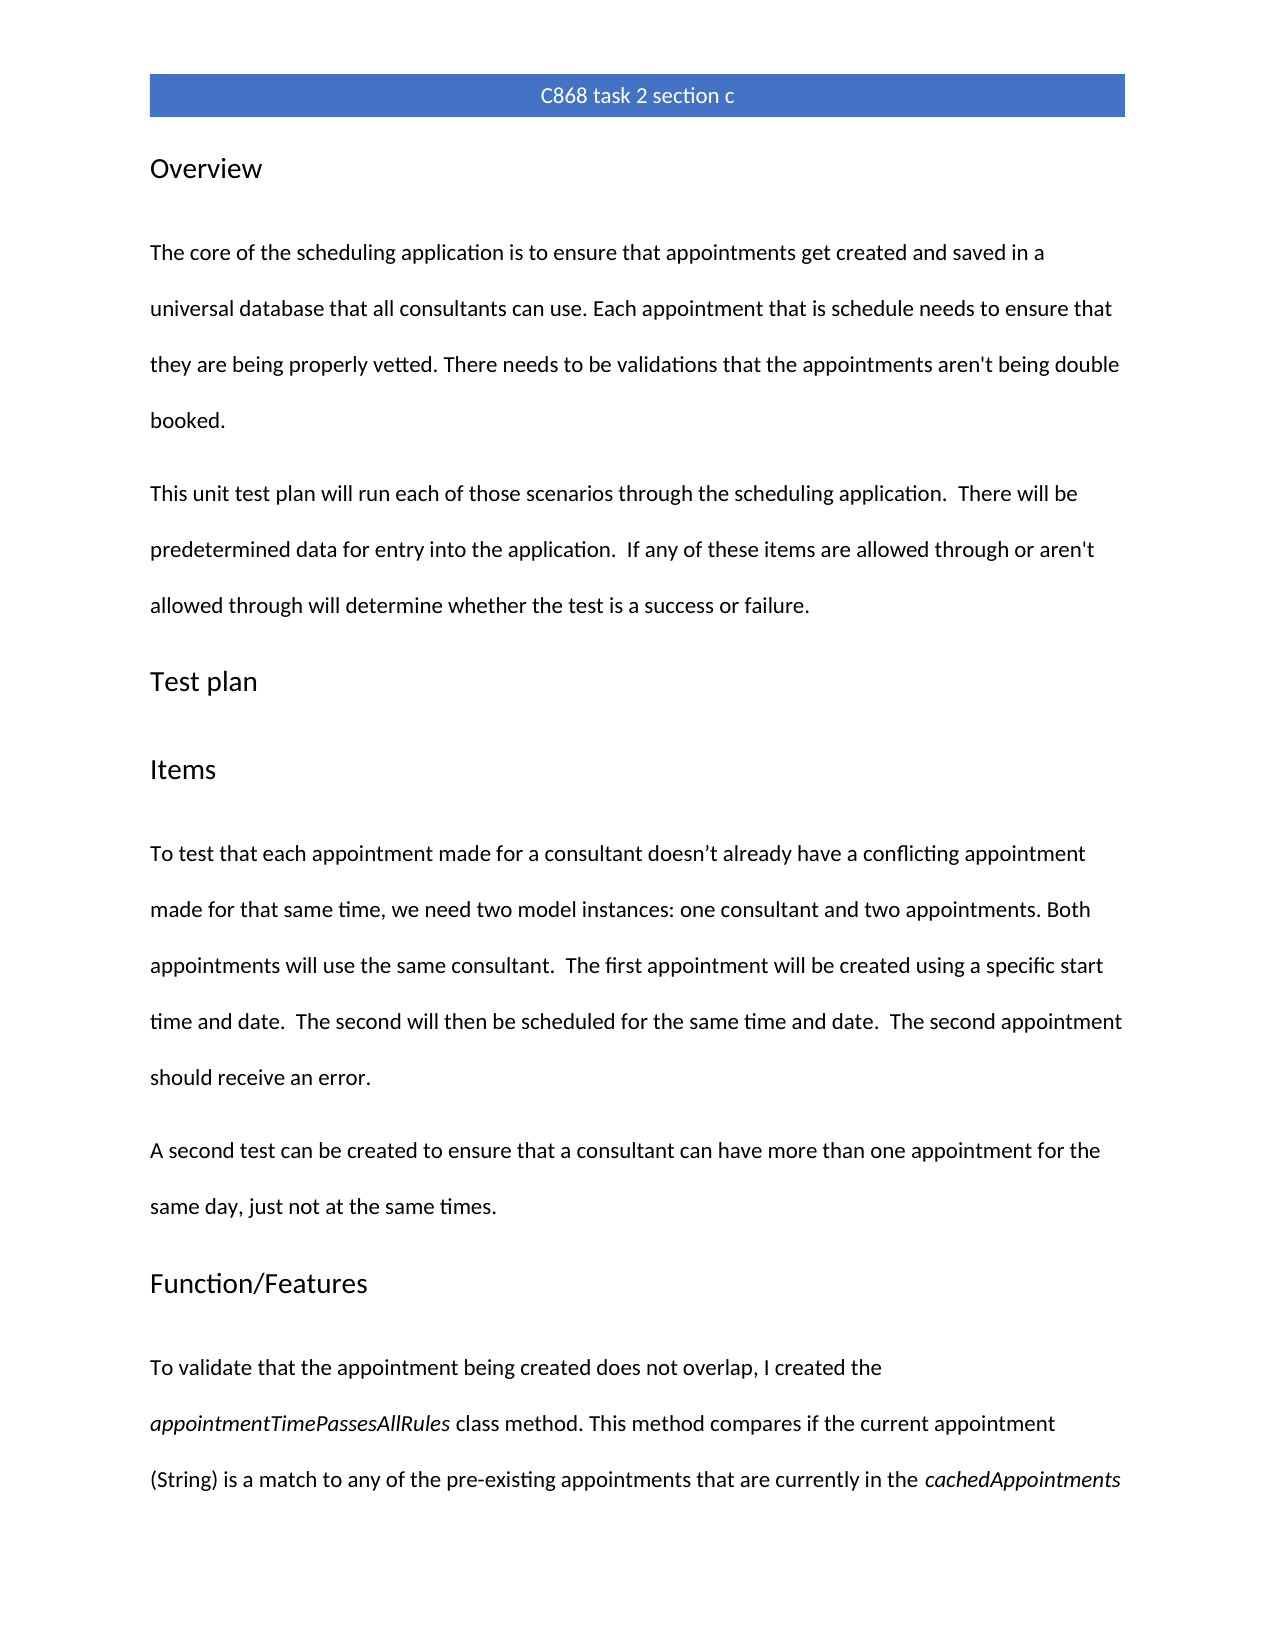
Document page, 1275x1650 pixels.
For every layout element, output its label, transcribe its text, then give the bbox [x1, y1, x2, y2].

text A second test can be created to ensure that a consultant can have more than one appointment for the same day, just not at the same times. [150, 1136, 1125, 1220]
text Function/Features [150, 1265, 1125, 1301]
text The core of the scheduling application is to ensure that appointments get created and saved in a universal database that all consultants can use. Each appointment that is schedule needs to ensure that they are being properly vetted. There needs to be validations that the appointments aren't being double booked. [150, 238, 1125, 434]
text Test plan [150, 663, 1125, 699]
text Items [150, 751, 1125, 787]
text Overview [150, 150, 1125, 186]
text To test that each appointment made for a consultant doesn’t already have a conflicting appointment made for that same time, we need two model instances: one consultant and two appointments. Both appointments will use the same consultant. The first appointment will be created using a specific start time and date. The second will then be scheduled for the same time and date. The second appointment should receive an error. [150, 839, 1125, 1092]
text This unit test plan will run each of those scenarios through the scheduling application. There will be predetermined data for entry into the application. If any of these items are allowed through or aren't allowed through will determine whether the test is a success or failure. [150, 479, 1125, 619]
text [150, 1353, 1125, 1493]
